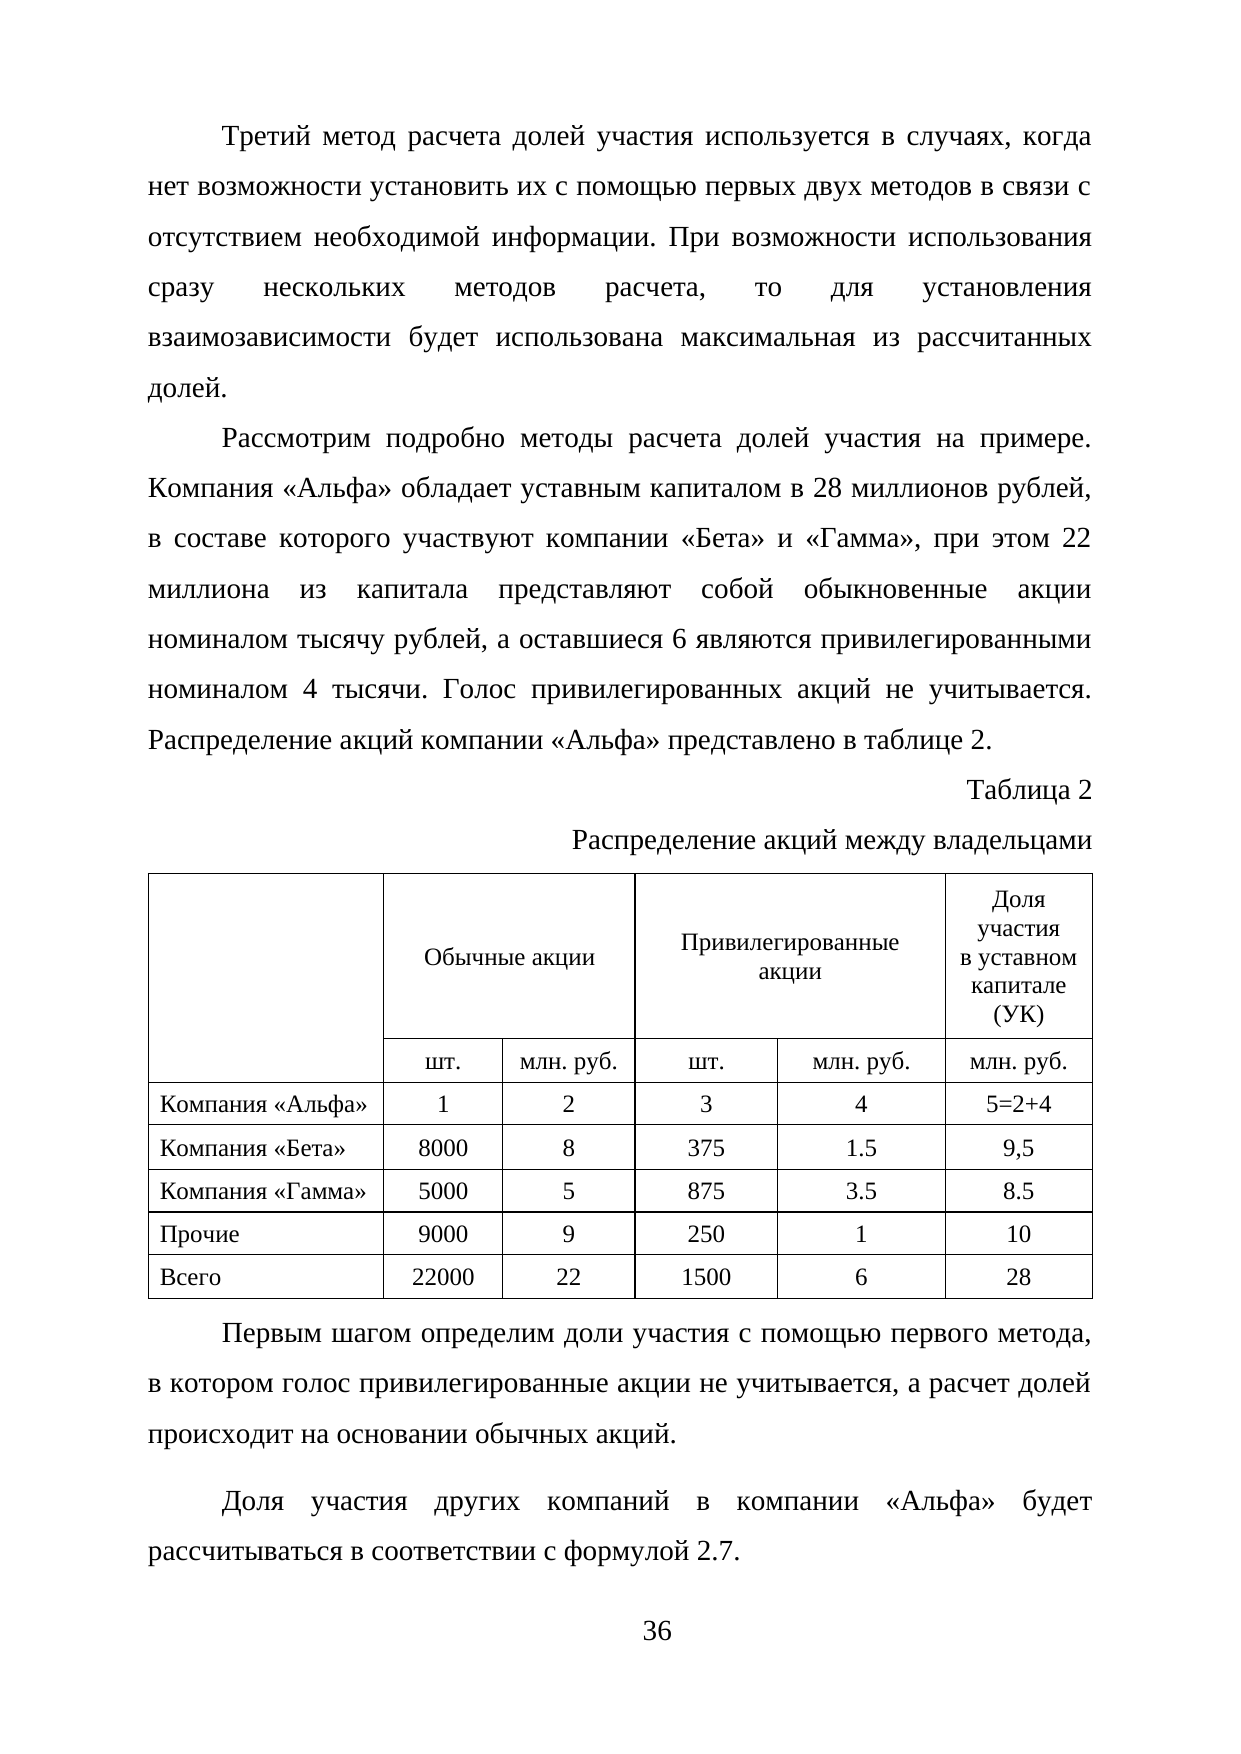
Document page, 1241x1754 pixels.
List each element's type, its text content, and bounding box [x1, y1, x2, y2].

table_cell Компания «Бета» [149, 1125, 383, 1169]
table_cell 1.5 [778, 1125, 945, 1169]
list Рассмотрим подробно методы расчета долей участия на примере. Компания «Альфа» обладает уставным капиталом в 28 миллионов рублей, в составе которого участвуют компании «Бета» и «Гамма», при этом 22 миллиона из капитала представляют собой обыкновенные акции номиналом тысячу рублей, а оставшиеся 6 являются привилегированными номиналом 4 тысячи. Голос привилегированных акций не учитывается. Распределение акций компании «Альфа» представлено в таблице 2. [148, 420, 1092, 755]
table_cell Компания «Альфа» [149, 1083, 383, 1124]
table_cell 875 [636, 1170, 777, 1211]
table_header Обычные акции [384, 874, 634, 1038]
table_cell Компания «Гамма» [149, 1170, 383, 1211]
table_cell 22000 [384, 1255, 502, 1298]
table_cell 3 [636, 1083, 777, 1124]
table_cell 5000 [384, 1170, 502, 1211]
table_cell 8 [503, 1125, 634, 1169]
table_cell шт. [384, 1039, 502, 1082]
list Распределение акций между владельцами [148, 822, 1092, 856]
table_cell 9,5 [946, 1125, 1092, 1169]
table_cell шт. [636, 1039, 777, 1082]
list Первым шагом определим доли участия с помощью первого метода, в котором голос привилегированные акции не учитывается, а расчет долей происходит на основании обычных акций. [148, 1315, 1092, 1449]
table_cell 375 [636, 1125, 777, 1169]
table_cell 8000 [384, 1125, 502, 1169]
table_header Привилегированные акции [636, 874, 945, 1038]
table_cell 1 [778, 1213, 945, 1254]
table_cell Прочие [149, 1213, 383, 1254]
table_cell 10 [946, 1213, 1092, 1254]
table_cell 6 [778, 1255, 945, 1298]
table_cell 5 [503, 1170, 634, 1211]
table_cell млн. руб. [778, 1039, 945, 1082]
table_cell 8.5 [946, 1170, 1092, 1211]
table_cell млн. руб. [503, 1039, 634, 1082]
table_cell 5=2+4 [946, 1083, 1092, 1124]
table_cell 3.5 [778, 1170, 945, 1211]
list Доля участия других компаний в компании «Альфа» будет рассчитываться в соответствии с формулой 2.7. [148, 1483, 1092, 1567]
table_cell 4 [778, 1083, 945, 1124]
table_cell 2 [503, 1083, 634, 1124]
table_cell 1 [384, 1083, 502, 1124]
table_cell 22 [503, 1255, 634, 1298]
table_cell 1500 [636, 1255, 777, 1298]
table_cell 28 [946, 1255, 1092, 1298]
list Таблица 2 [148, 772, 1092, 806]
table_cell 250 [636, 1213, 777, 1254]
table_cell млн. руб. [946, 1039, 1092, 1082]
table_cell 9000 [384, 1213, 502, 1254]
table_cell Всего [149, 1255, 383, 1298]
table_cell 9 [503, 1213, 634, 1254]
table_header [149, 874, 383, 1082]
list Третий метод расчета долей участия используется в случаях, когда нет возможности установить их с помощью первых двух методов в связи с отсутствием необходимой информации. При возможности использования сразу нескольких методов расчета, то для установления взаимозависимости будет использована максимальная из рассчитанных долей. [148, 118, 1092, 403]
table_header Доля участия в уставном капитале (УК) [946, 874, 1092, 1038]
